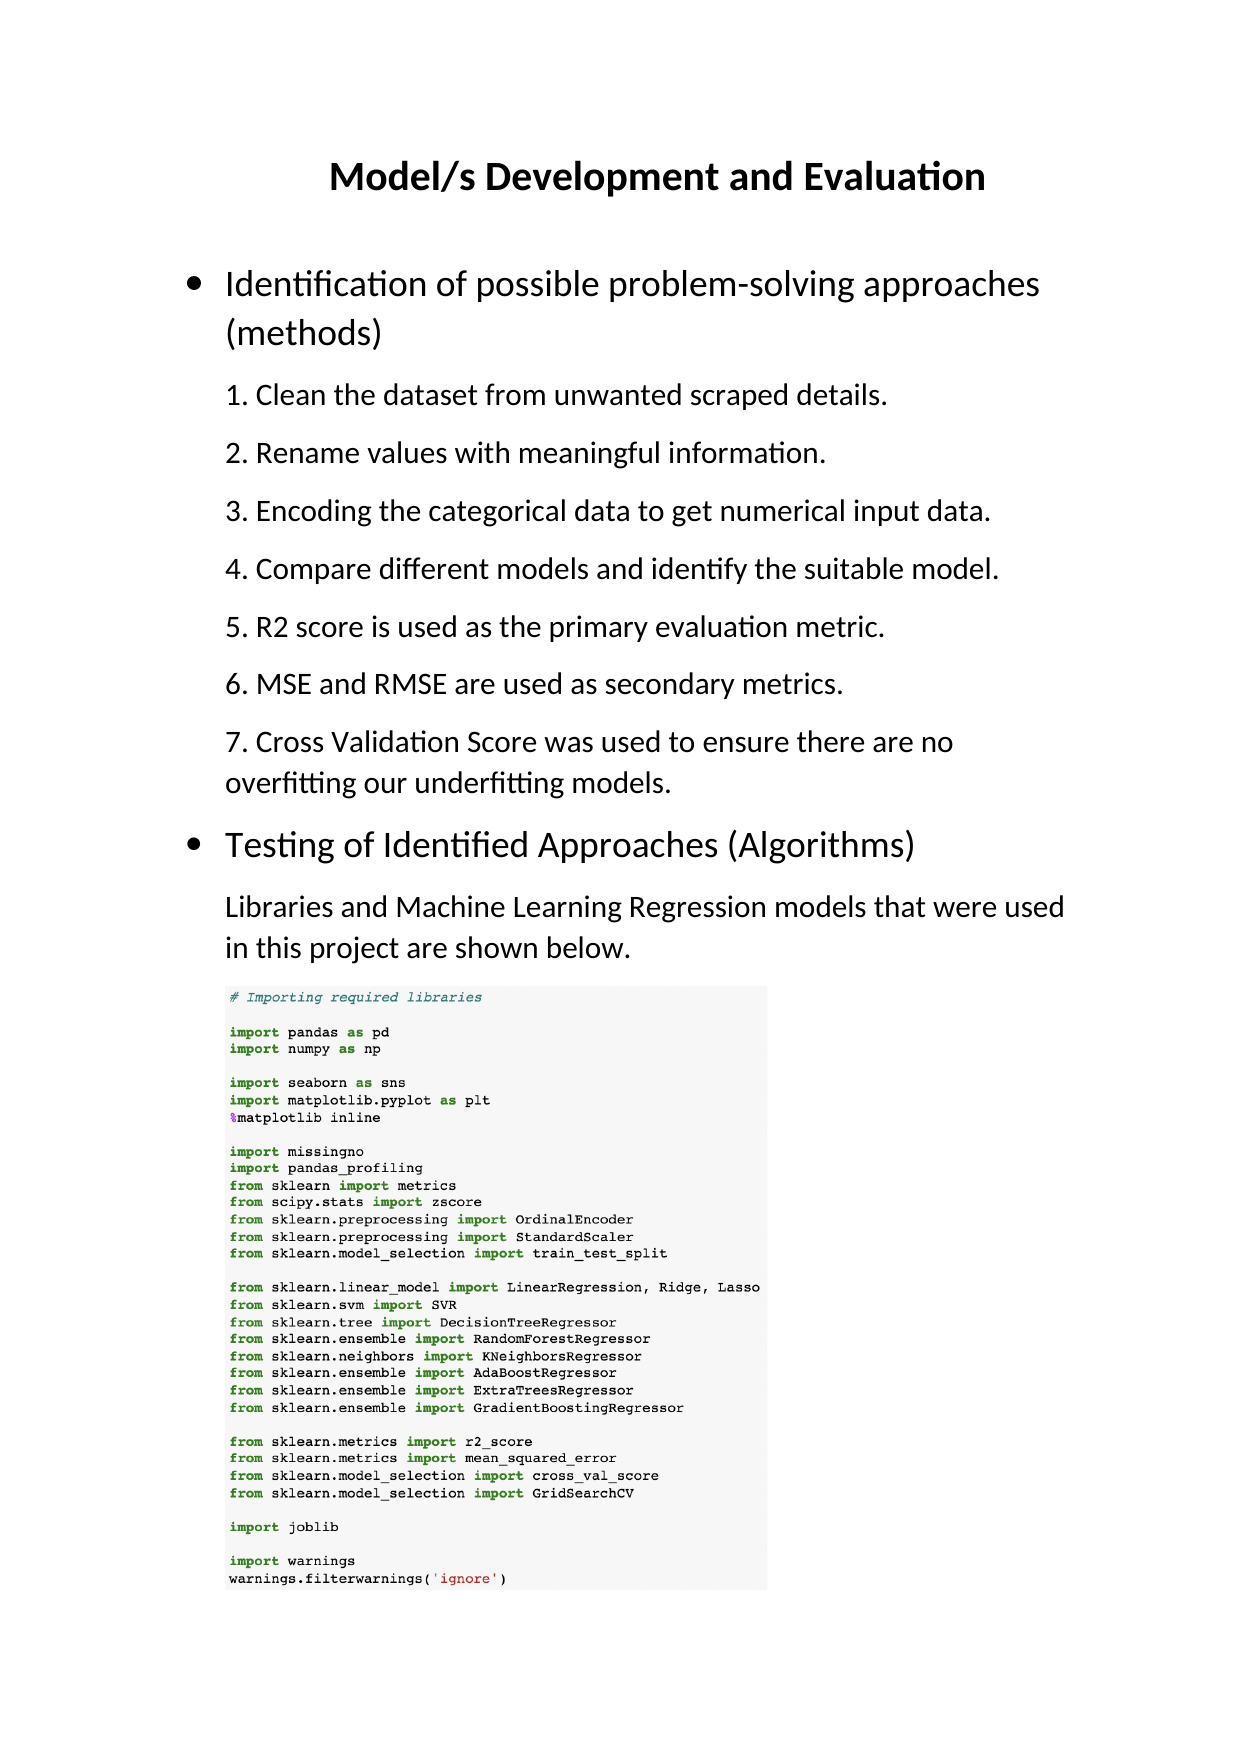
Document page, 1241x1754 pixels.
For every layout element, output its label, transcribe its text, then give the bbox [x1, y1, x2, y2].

text 6. MSE and RMSE are used as secondary metrics. [225, 664, 1090, 703]
list Testing of Identified Approaches (Algorithms) [187, 821, 1090, 867]
text 2. Rename values with meaningful information. [225, 433, 1090, 471]
text 5. R2 score is used as the primary evaluation metric. [225, 607, 1090, 645]
text 4. Compare different models and identify the suitable model. [225, 549, 1090, 587]
list Identification of possible problem-solving approaches (methods) [187, 260, 1090, 355]
text Libraries and Machine Learning Regression models that were used in this project are shown below. [225, 887, 1090, 967]
text 3. Encoding the categorical data to get numerical input data. [225, 491, 1090, 529]
text 1. Clean the dataset from unwanted scraped details. [225, 375, 1090, 413]
text 7. Cross Validation Score was used to ensure there are no overfitting our underfitting models. [225, 722, 1090, 802]
list Model/s Development and Evaluation [225, 150, 1090, 201]
picture [225, 986, 768, 1590]
